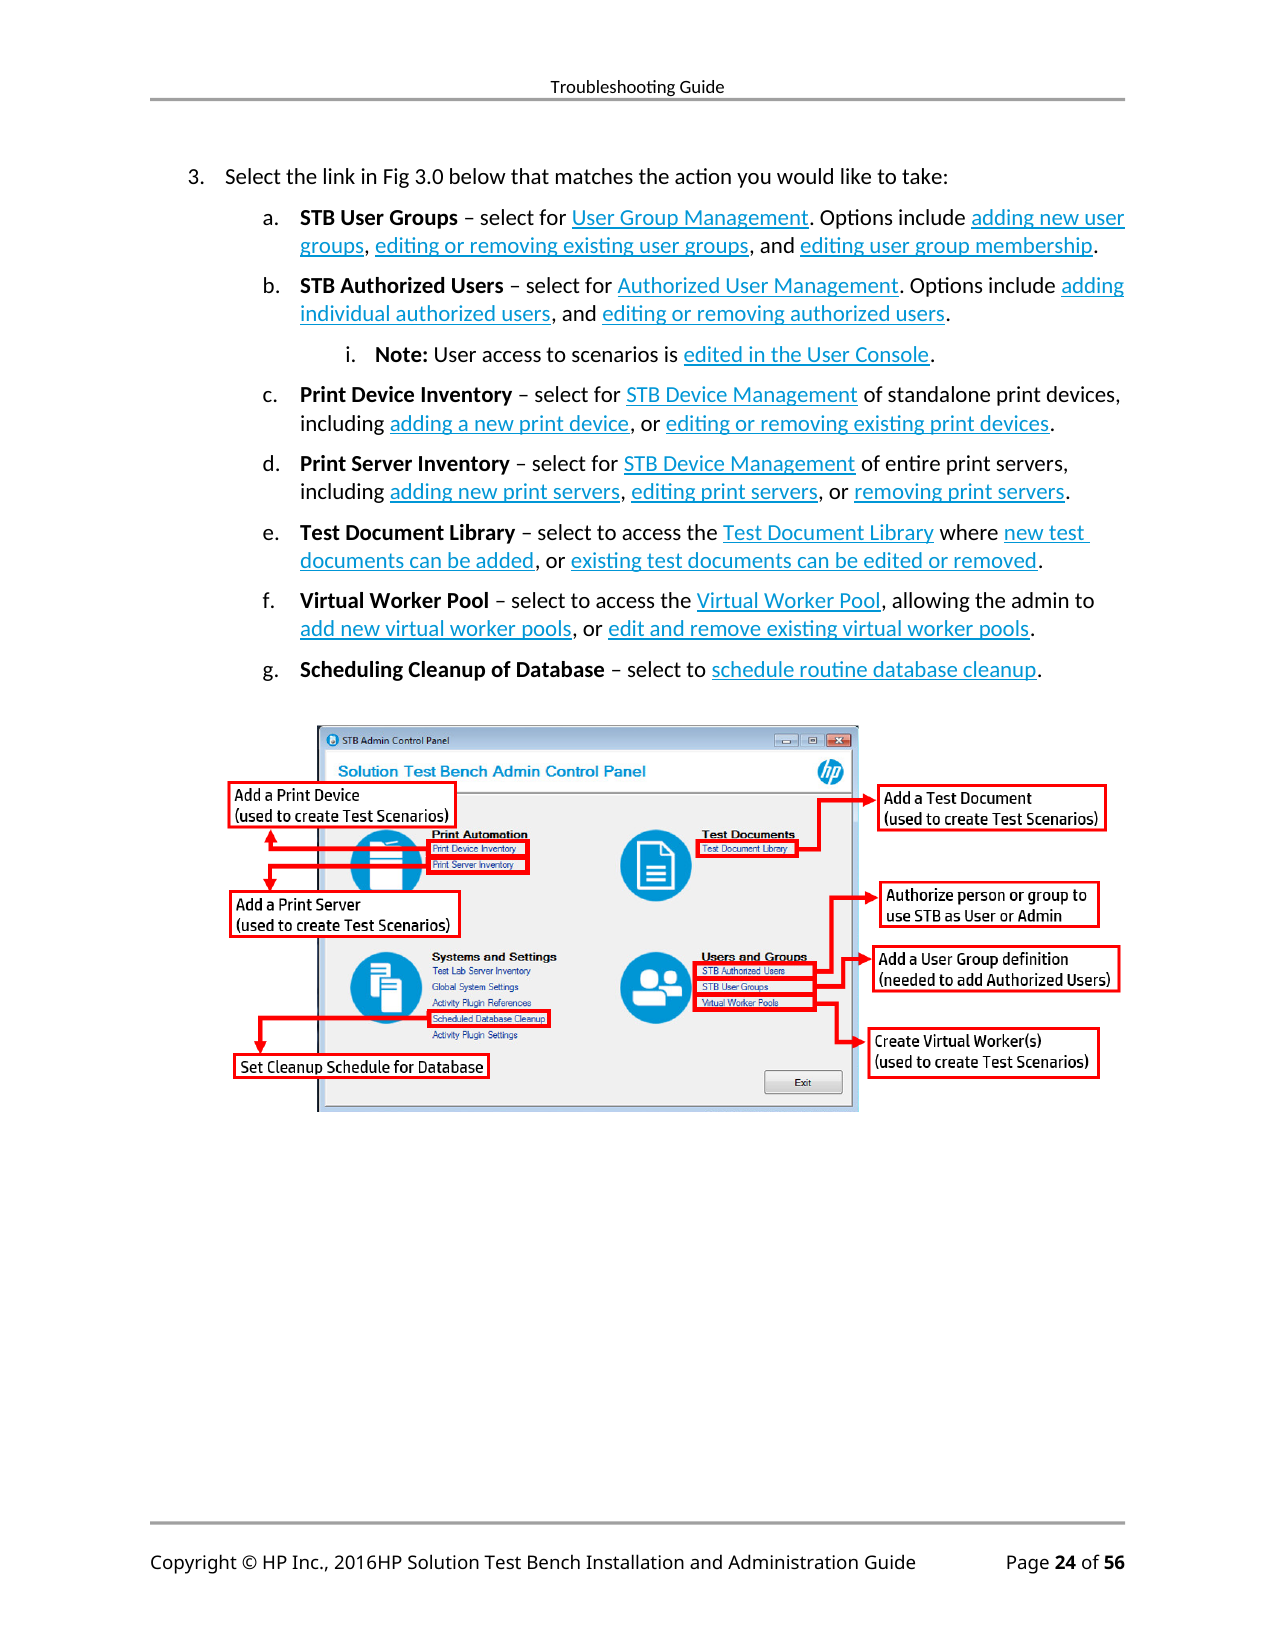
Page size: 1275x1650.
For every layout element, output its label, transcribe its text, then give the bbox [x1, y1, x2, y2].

list Print Device Inventory – select for STB Device Management of standalone print devices, including adding a new print device, or editing or removing existing print devices. [262, 381, 1125, 437]
list Select the link in Fig 3.0 below that matches the action you would like to take: [187, 162, 1125, 191]
list Print Server Inventory – select for STB Device Management of entire print servers, including adding new print servers, editing print servers, or removing print servers. [262, 449, 1125, 505]
list Note: User access to scenarios is edited in the User Console. [356, 340, 1125, 368]
list STB Authorized Users – select for Authorized User Management. Options include adding individual authorized users, and editing or removing authorized users. [262, 272, 1125, 328]
list STB User Groups – select for User Group Management. Options include adding new user groups, editing or removing existing user groups, and editing user group membership. [262, 203, 1125, 259]
list Virtual Worker Pool – select to access the Virtual Worker Pool, allowing the admin to add new virtual worker pools, or edit and remove existing virtual worker pools. [262, 586, 1125, 642]
picture [225, 723, 1125, 1121]
list Scheduling Cleanup of Database – select to schedule routine database cleanup. [262, 655, 1125, 683]
list Test Document Library – select to access the Test Document Library where new test documents can be added, or existing test documents can be edited or removed. [262, 518, 1125, 574]
